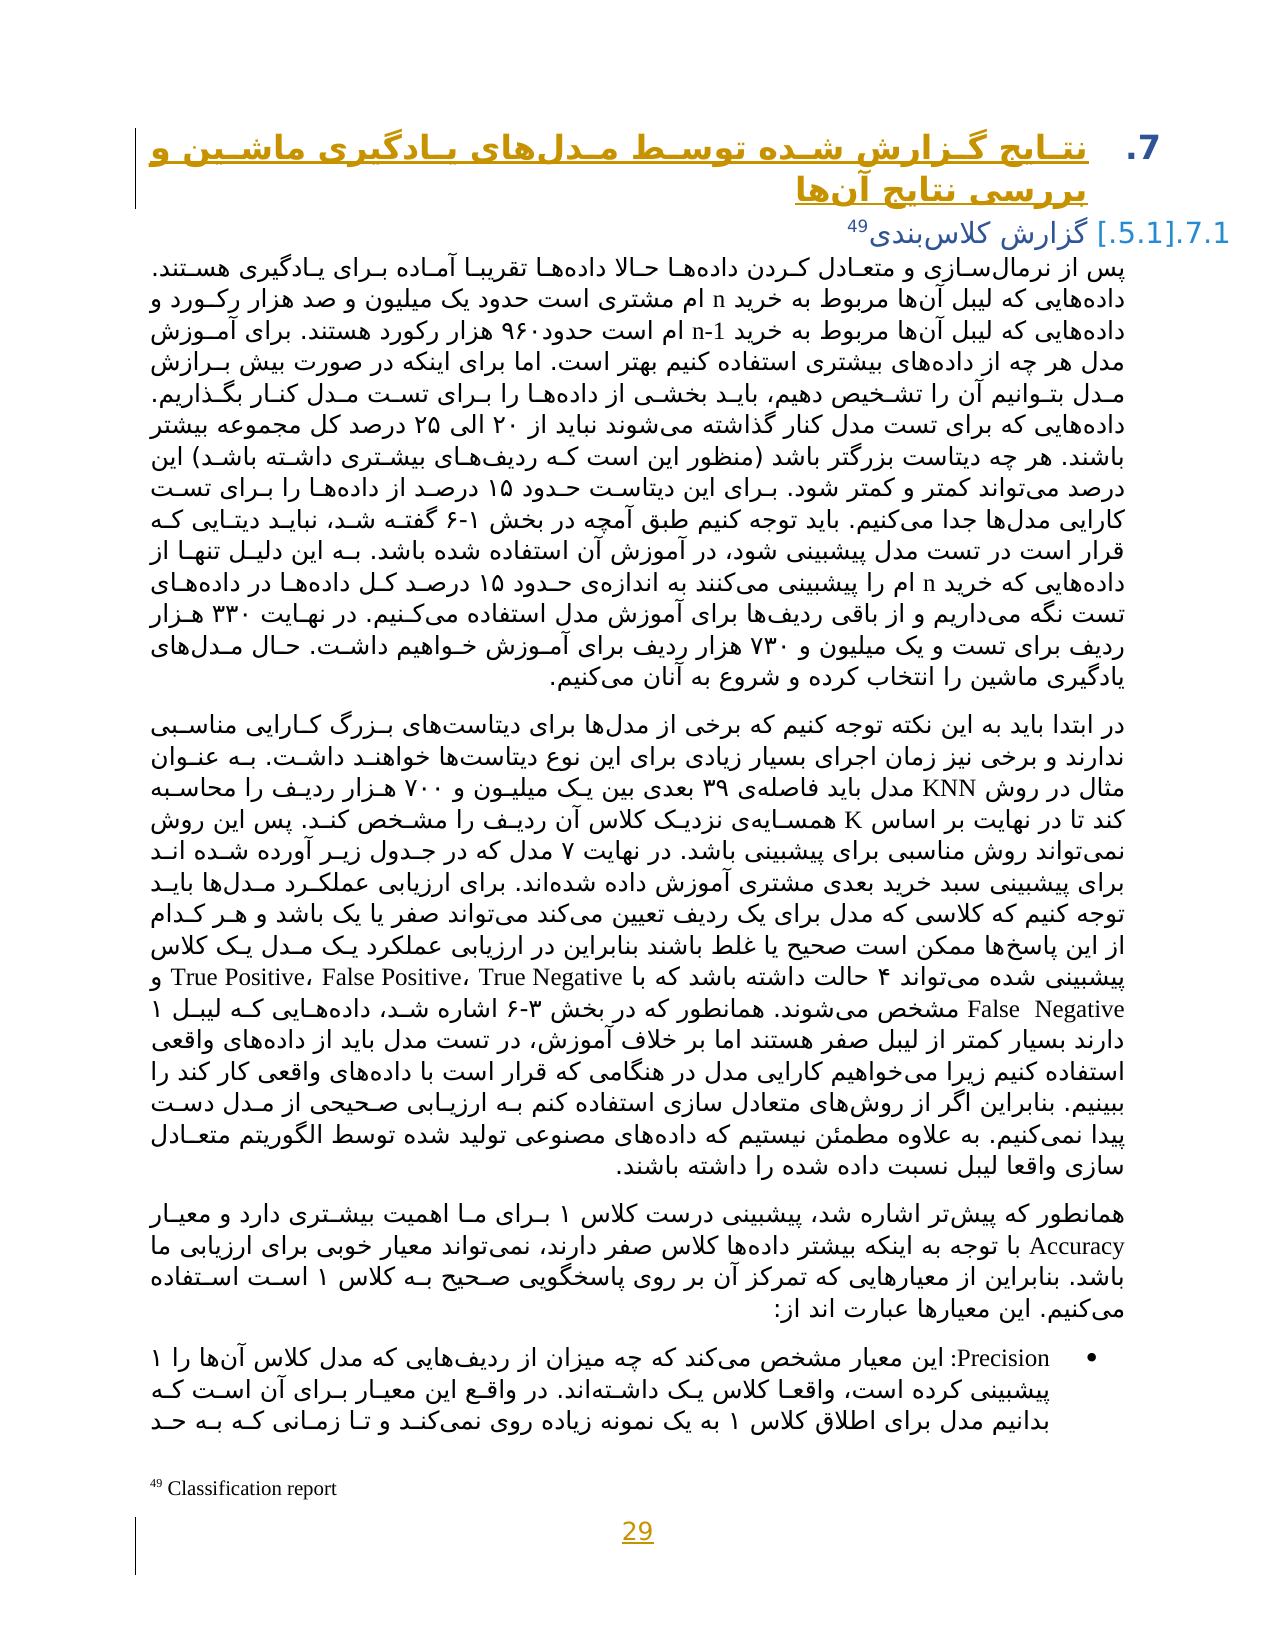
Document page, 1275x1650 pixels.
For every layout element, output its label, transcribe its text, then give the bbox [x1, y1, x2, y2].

subtitle گزارش کلاس‌بندی [150, 216, 1087, 250]
text همانطور که پیش‌تر اشاره شد، پیشبینی درست کلاس ۱ برای ما اهمیت بیشتری دارد و معیار Accuracy با توجه به اینکه بیشتر داده‌ها کلاس صفر دارند، نمی‌تواند معیار خوبی برای ارزیابی ما باشد. بنابراین از معیارهایی که تمرکز آن بر روی پاسخگویی صحیح به کلاس ۱ است استفاده می‌کنیم. این معیارها عبارت اند از: [150, 1199, 1125, 1323]
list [150, 1342, 1087, 1435]
text در ابتدا باید به این نکته توجه کنیم که برخی از مدل‌ها برای دیتاست‌های بزرگ کارایی مناسبی ندارند و برخی نیز زمان اجرای بسیار زیادی برای این نوع دیتاست‌ها خواهند داشت. به عنوان مثال در روش KNN مدل باید فاصله‌ی ۳۹ بعدی بین یک میلیون و ۷۰۰ هزار ردیف را محاسبه کند تا در نهایت بر اساس K همسایه‌ی نزدیک کلاس آن ردیف را مشخص کند. پس این روش نمی‌تواند روش مناسبی برای پیشبینی باشد. در نهایت ۷ مدل که در جدول زیر آورده شده اند برای پیشبینی سبد خرید بعدی مشتری آموزش داده شده‌اند. برای ارزیابی عملکرد مدل‌ها باید توجه کنیم که کلاسی که مدل برای یک ردیف تعیین می‌کند می‌تواند صفر یا یک باشد و هر کدام از این پاسخ‌ها ممکن است صحیح یا غلط باشند بنابراین در ارزیابی عملکرد یک مدل یک کلاس پیشبینی شده می‌تواند ۴ حالت داشته باشد که با True Positive، False Positive، True Negative و False Negative مشخص می‌شوند. همانطور که در بخش ۳-۶ اشاره شد، داده‌هایی که لیبل ۱ دارند بسیار کمتر از لیبل صفر هستند اما بر خلاف آموزش، در تست مدل باید از داده‌های واقعی استفاده کنیم زیرا می‌خواهیم کارایی مدل در هنگامی که قرار است با داده‌های واقعی کار کند را ببینیم. بنابراین اگر از روش‌های متعادل سازی استفاده کنم به ارزیابی صحیحی از مدل دست پیدا نمی‌کنیم. به علاوه مطمئن نیستیم که داده‌های مصنوعی تولید شده توسط الگوریتم متعادل سازی واقعا لیبل نسبت داده شده را داشته باشند. [150, 710, 1125, 1180]
text پس از نرمال‌سازی و متعادل کردن داده‌ها حالا داده‌ها تقریبا آماده برای یادگیری هستند. داده‌هایی که لیبل آن‌ها مربوط به خرید n ام مشتری است حدود یک میلیون و صد هزار رکورد و داده‌هایی که لیبل آن‌ها مربوط به خرید n-1 ام است حدود۹۶۰ هزار رکورد هستند. برای آموزش مدل هر چه از داده‌های بیشتری استفاده کنیم بهتر است. اما برای اینکه در صورت بیش برازش مدل بتوانیم آن را تشخیص دهیم، باید بخشی از داده‌ها را برای تست مدل کنار بگذاریم. داده‌هایی که برای تست مدل کنار گذاشته می‌شوند نباید از ۲۰ الی ۲۵ درصد کل مجموعه بیشتر باشند. هر چه دیتاست بزرگتر باشد (منظور این است که ردیف‌های بیشتری داشته باشد) این درصد می‌تواند کمتر و کمتر شود. برای این دیتاست حدود ۱۵ درصد از داده‌ها را برای تست کارایی مدل‌ها جدا می‌کنیم. باید توجه کنیم طبق آمچه در بخش ۱-۶ گفته شد، نباید دیتایی که قرار است در تست مدل پیشبینی شود، در آموزش آن استفاده شده باشد. به این دلیل تنها از داده‌هایی که خرید n ام را پیشبینی می‌کنند به اندازه‌ی حدود ۱۵ درصد کل داده‌ها در داده‌های تست نگه می‌داریم و از باقی ردیف‌ها برای آموزش مدل استفاده می‌کنیم. در نهایت ۳۳۰ هزار ردیف برای تست و یک میلیون و ۷۳۰ هزار ردیف برای آموزش خواهیم داشت. حال مدل‌های یادگیری ماشین را انتخاب کرده و شروع به آنان می‌کنیم. [150, 253, 1125, 691]
